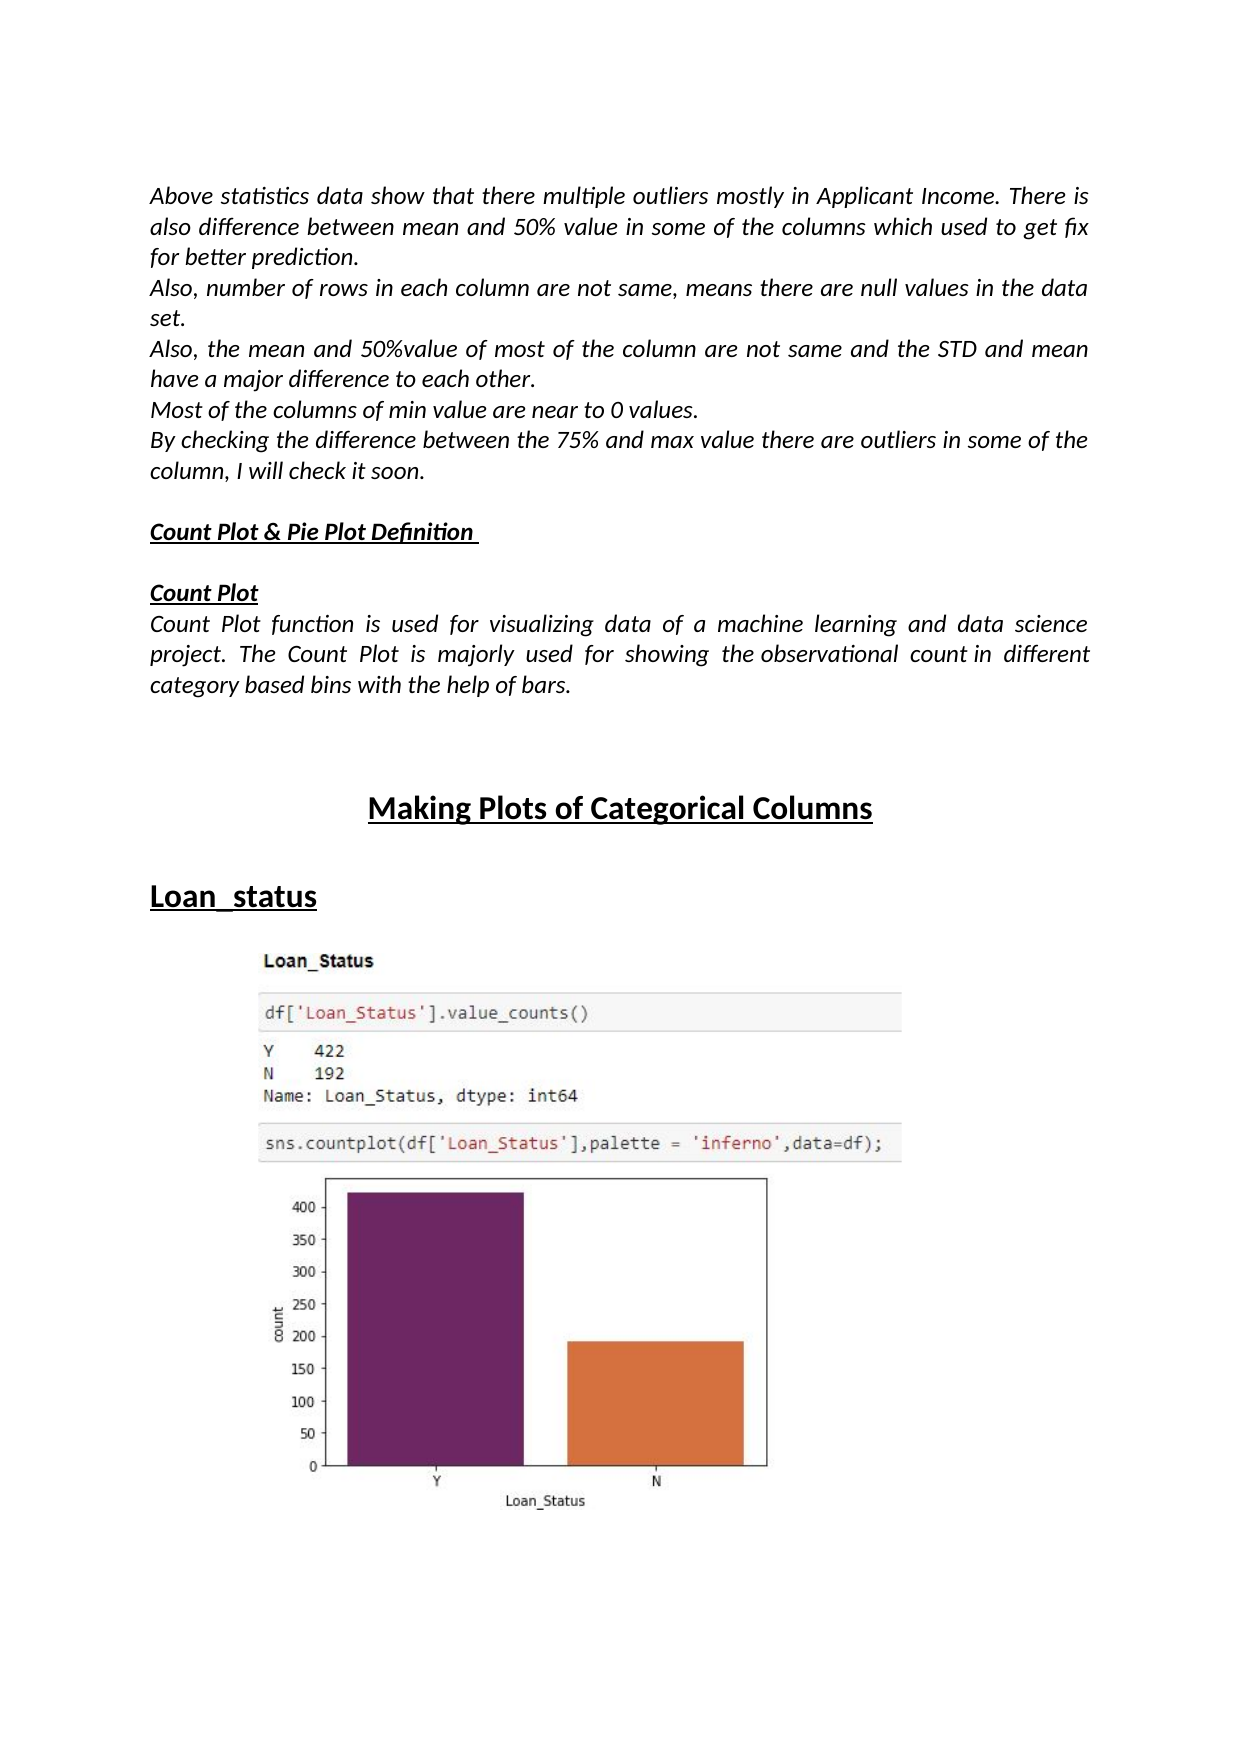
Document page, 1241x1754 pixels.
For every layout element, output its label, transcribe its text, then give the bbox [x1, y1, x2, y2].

text Count Plot & Pie Plot Definition [150, 516, 1090, 547]
text Loan_status [150, 874, 1090, 915]
text Above statistics data show that there multiple outliers mostly in Applicant Income. There is also difference between mean and 50% value in some of the columns which used to get fix for better prediction. [150, 181, 1090, 272]
text Most of the columns of min value are near to 0 values. [150, 394, 1090, 425]
text Also, number of rows in each column are not same, means there are null values in the data set. [150, 272, 1090, 333]
text Count Plot function is used for visualizing data of a machine learning and data science project. The Count Plot is majorly used for showing the observational count in different category based bins with the help of bars. [150, 608, 1090, 699]
text Making Plots of Categorical Columns [150, 787, 1090, 828]
picture [258, 953, 902, 1510]
text By checking the difference between the 75% and max value there are outliers in some of the column, I will check it soon. [150, 425, 1090, 486]
text Count Plot [150, 577, 1090, 608]
text Also, the mean and 50%value of most of the column are not same and the STD and mean have a major difference to each other. [150, 333, 1090, 394]
